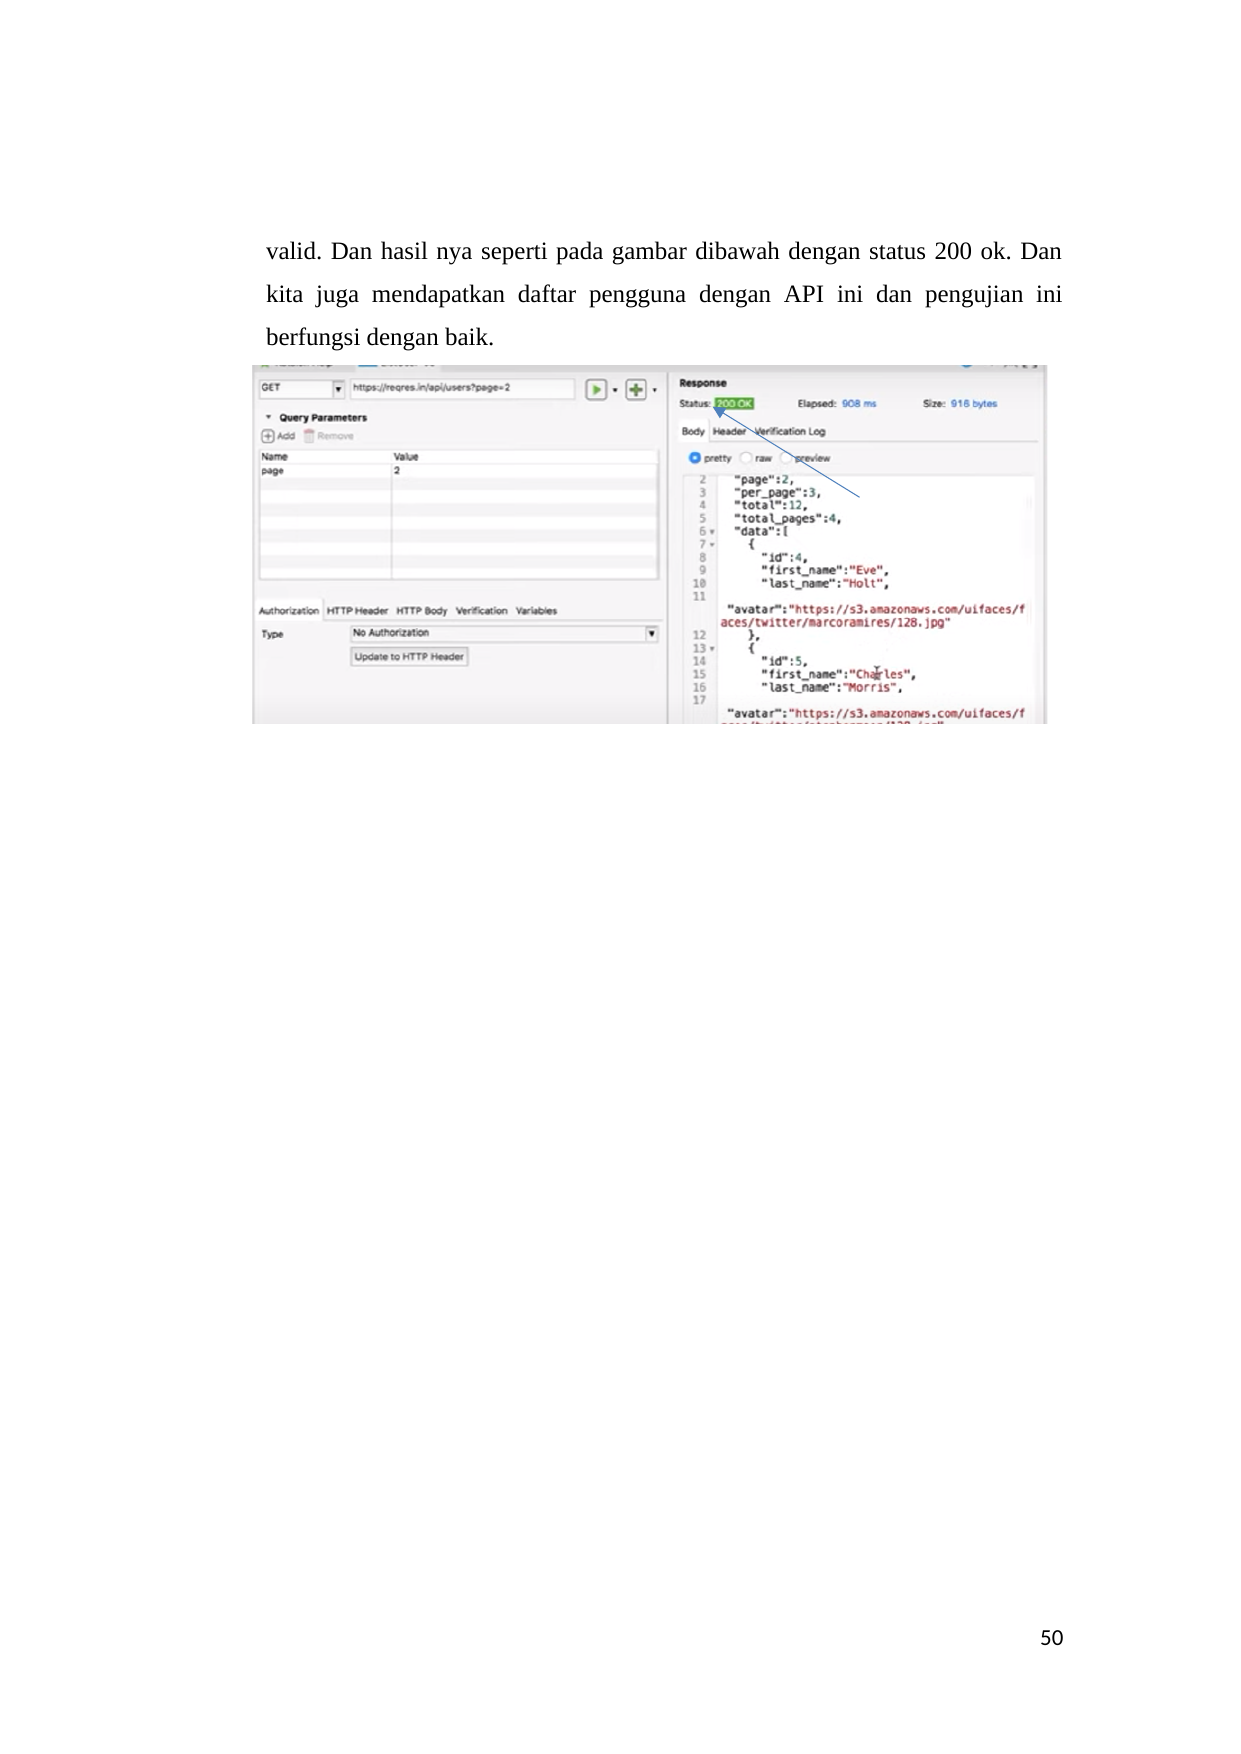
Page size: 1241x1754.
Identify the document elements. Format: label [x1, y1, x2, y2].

picture [252, 365, 1048, 724]
list [236, 236, 1063, 351]
